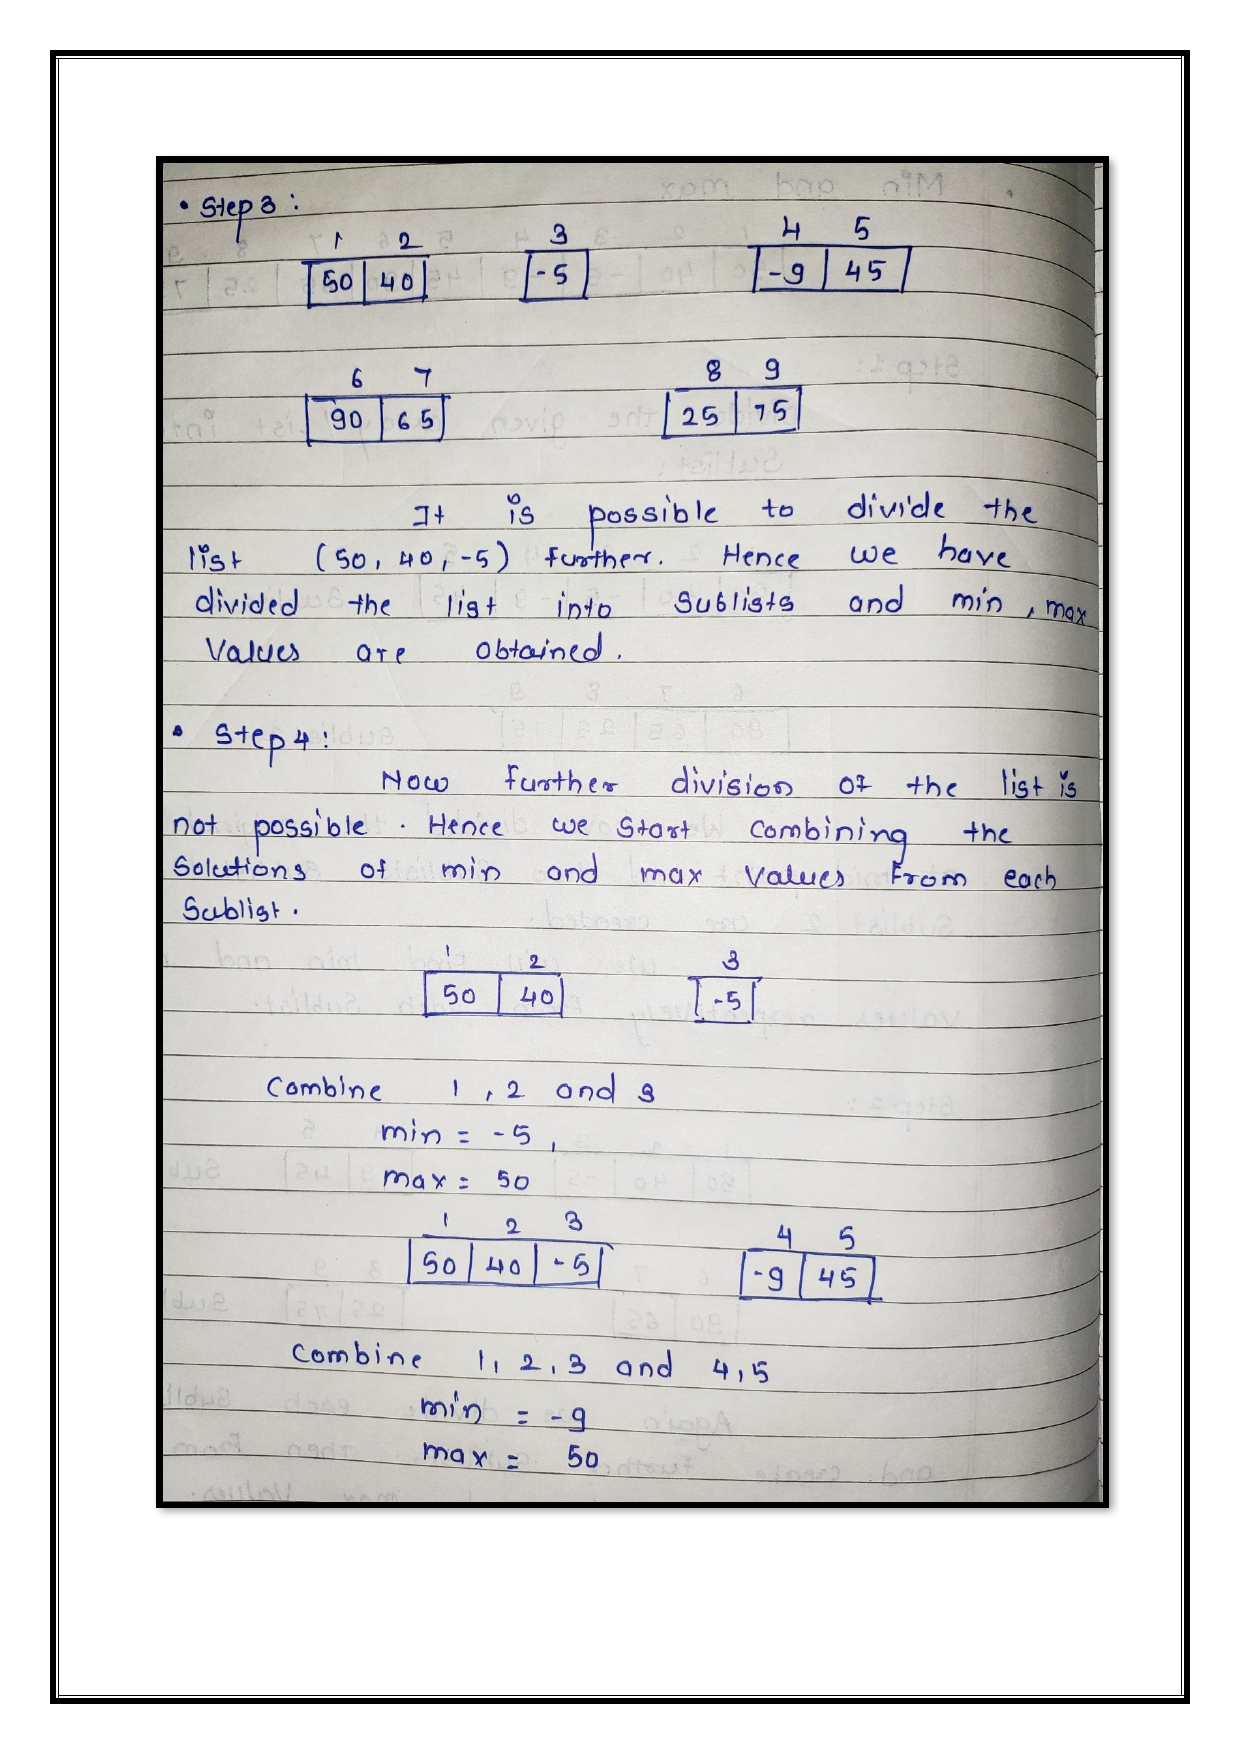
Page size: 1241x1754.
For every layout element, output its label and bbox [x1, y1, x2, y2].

picture [163, 163, 1103, 1502]
